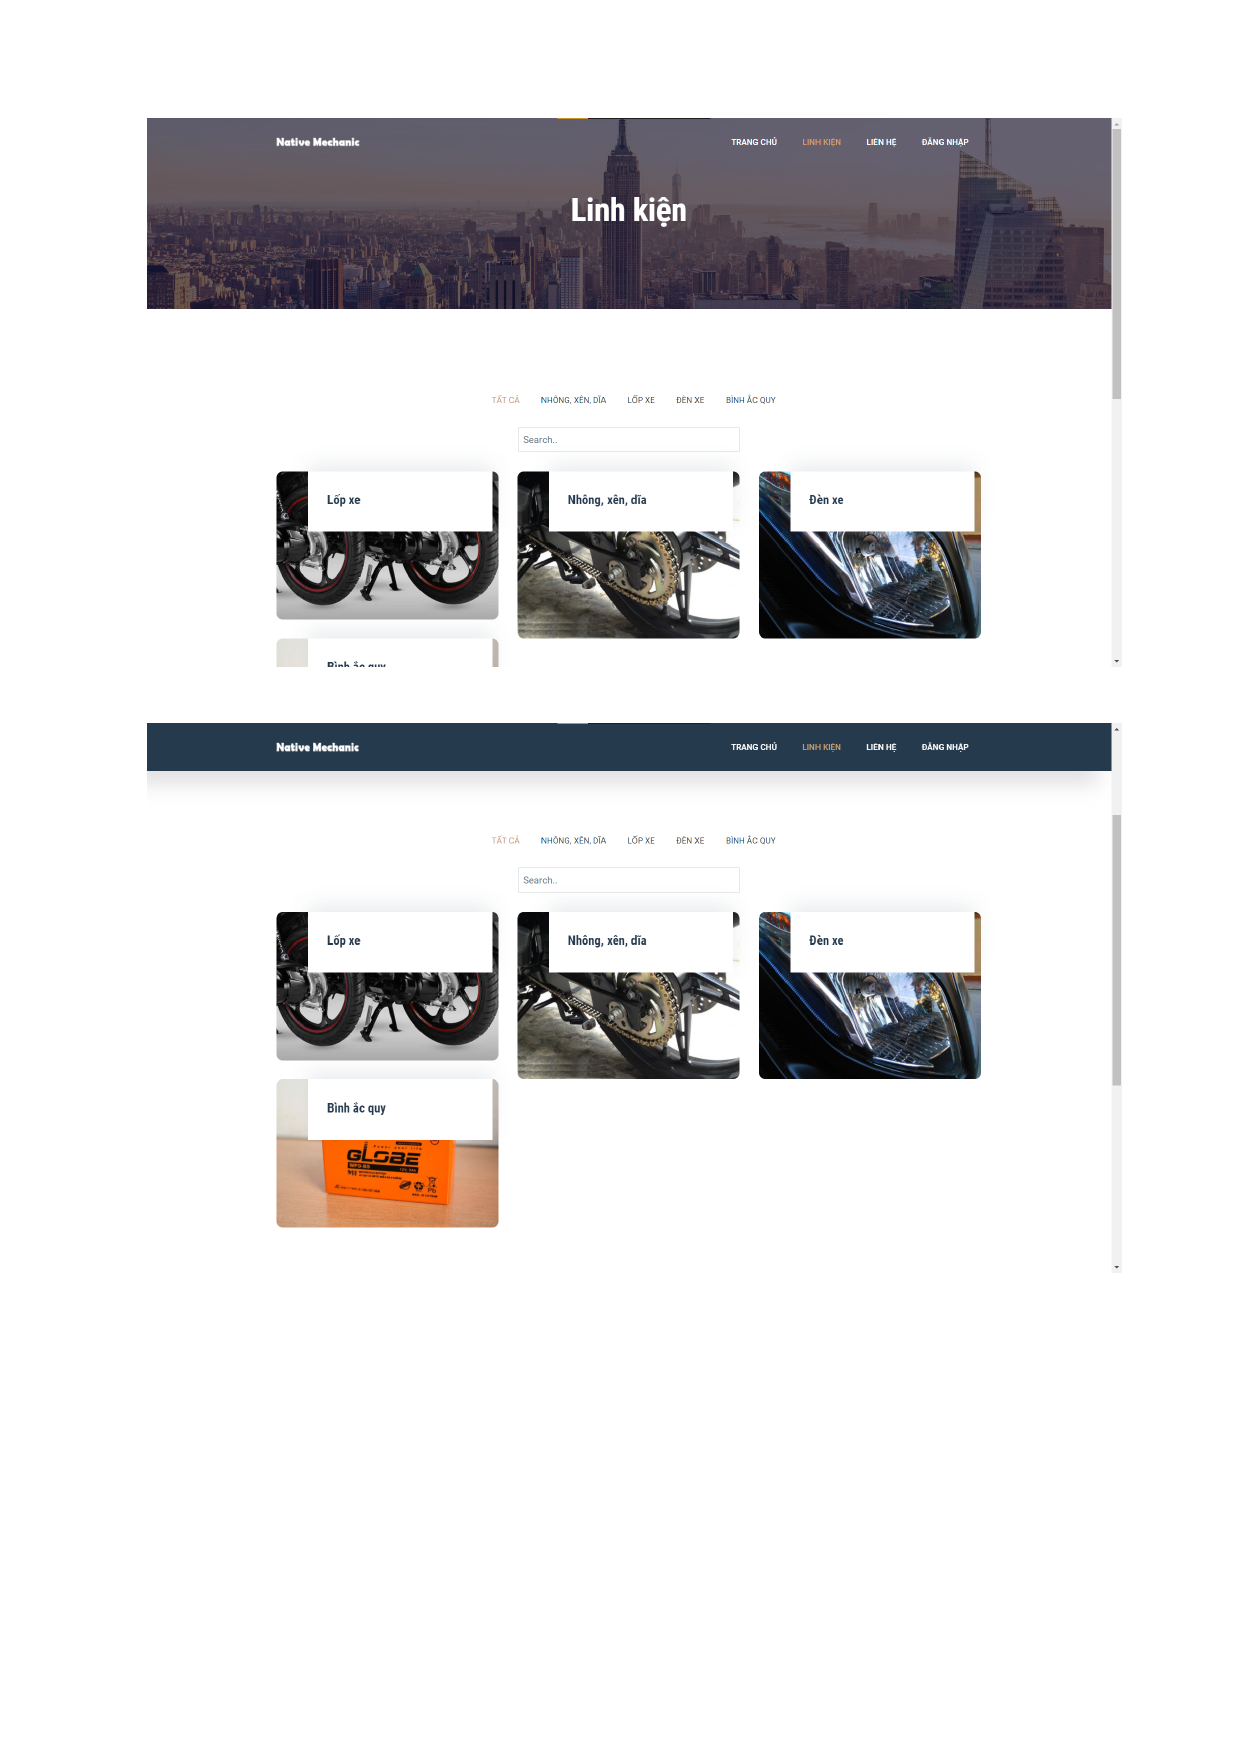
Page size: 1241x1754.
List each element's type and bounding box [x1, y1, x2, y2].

picture [147, 118, 1122, 667]
picture [147, 723, 1122, 1273]
